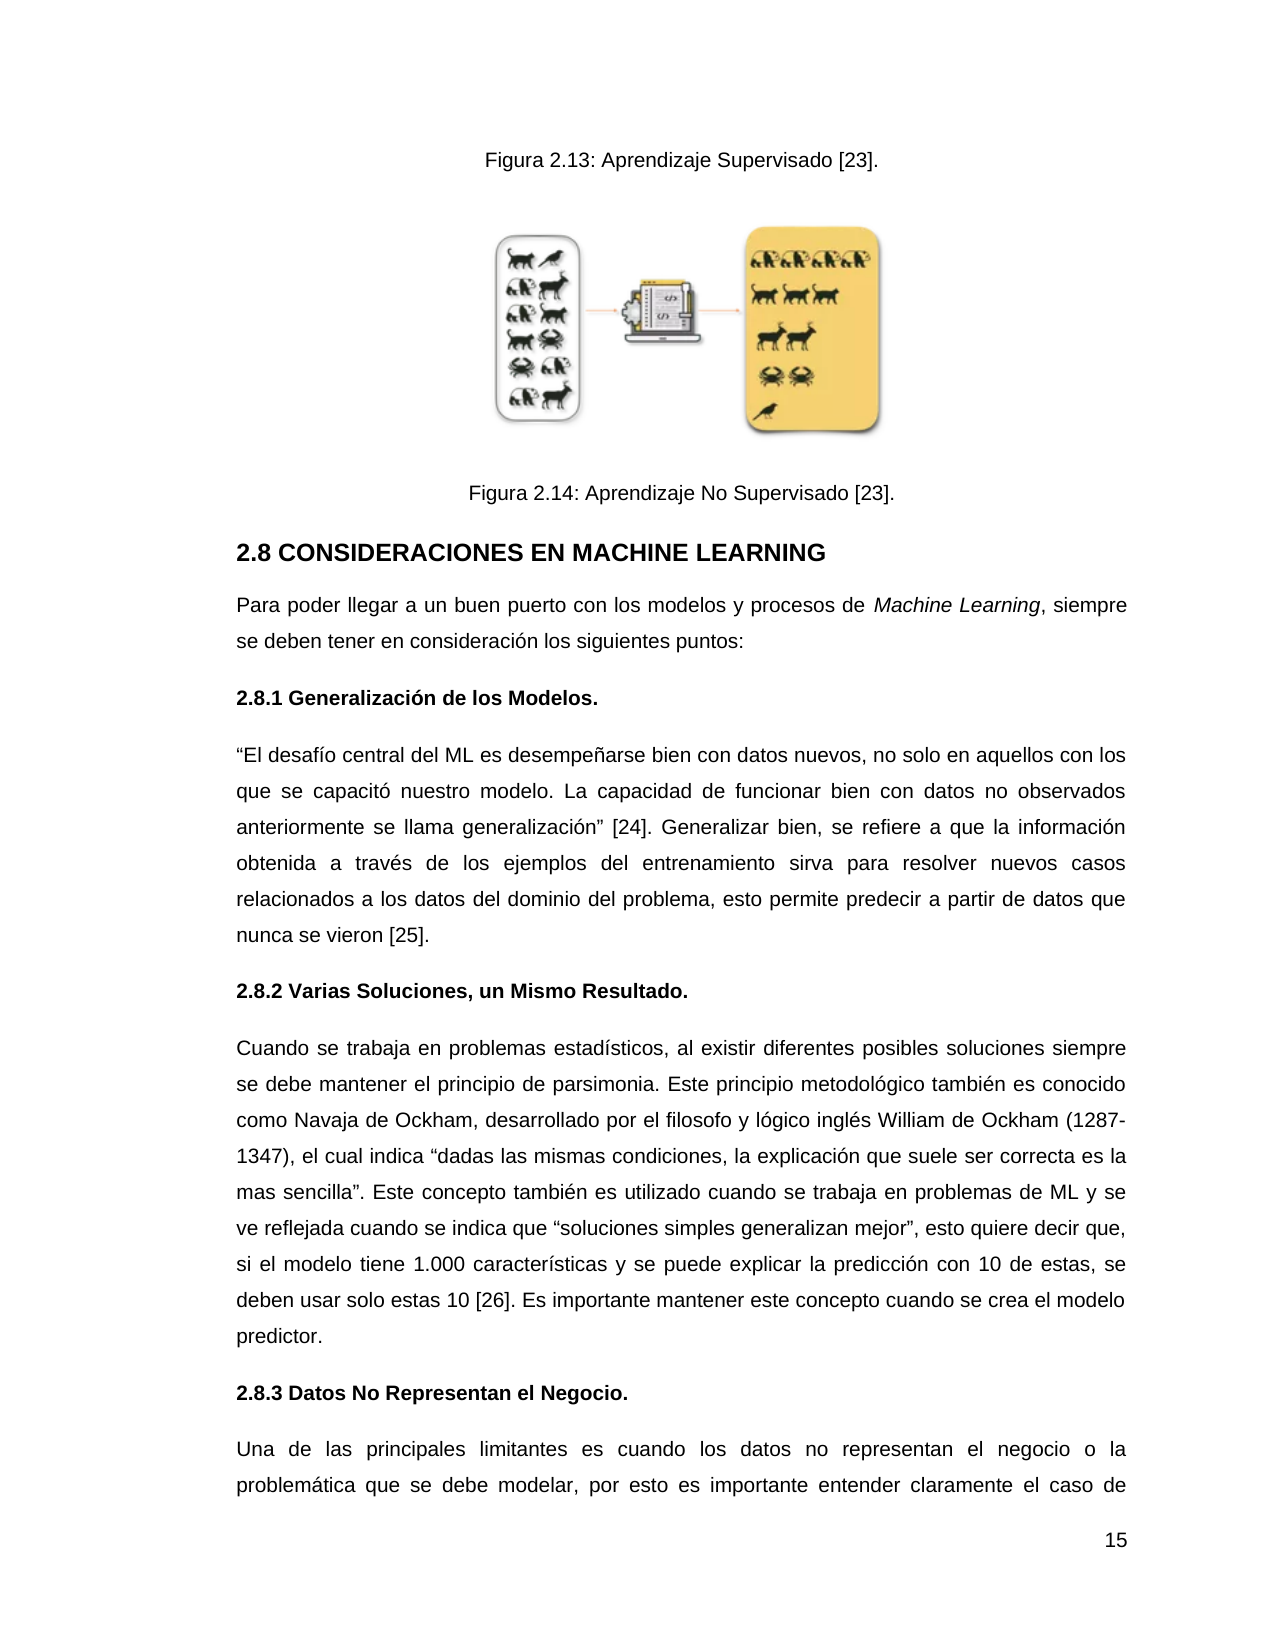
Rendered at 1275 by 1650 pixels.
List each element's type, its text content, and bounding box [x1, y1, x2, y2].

picture [466, 205, 898, 452]
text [236, 1437, 1127, 1497]
text Cuando se trabaja en problemas estadísticos, al existir diferentes posibles soluciones siempre se debe mantener el principio de parsimonia. Este principio metodológico también es conocido como Navaja de Ockham, desarrollado por el filosofo y lógico inglés William de Ockham (1287-1347), el cual indica “dadas las mismas condiciones, la explicación que suele ser correcta es la mas sencilla”. Este concepto también es utilizado cuando se trabaja en problemas de ML y se ve reflejada cuando se indica que “soluciones simples generalizan mejor”, esto quiere decir que, si el modelo tiene 1.000 características y se puede explicar la predicción con 10 de estas, se deben usar solo estas 10 [26]. Es importante mantener este concepto cuando se crea el modelo predictor. [236, 1036, 1127, 1347]
subtitle 2.8.1 Generalización de los Modelos. [236, 686, 1127, 710]
subtitle 2.8 CONSIDERACIONES EN MACHINE LEARNING [236, 538, 1127, 566]
text Para poder llegar a un buen puerto con los modelos y procesos de Machine Learning, siempre se deben tener en consideración los siguientes puntos: [236, 593, 1127, 653]
text “El desafío central del ML es desempeñarse bien con datos nuevos, no solo en aquellos con los que se capacitó nuestro modelo. La capacidad de funcionar bien con datos no observados anteriormente se llama generalización” [24]. Generalizar bien, se refiere a que la información obtenida a través de los ejemplos del entrenamiento sirva para resolver nuevos casos relacionados a los datos del dominio del problema, esto permite predecir a partir de datos que nunca se vieron [25]. [236, 743, 1127, 946]
subtitle 2.8.2 Varias Soluciones, un Mismo Resultado. [236, 979, 1127, 1003]
subtitle 2.8.3 Datos No Representan el Negocio. [236, 1380, 1127, 1404]
